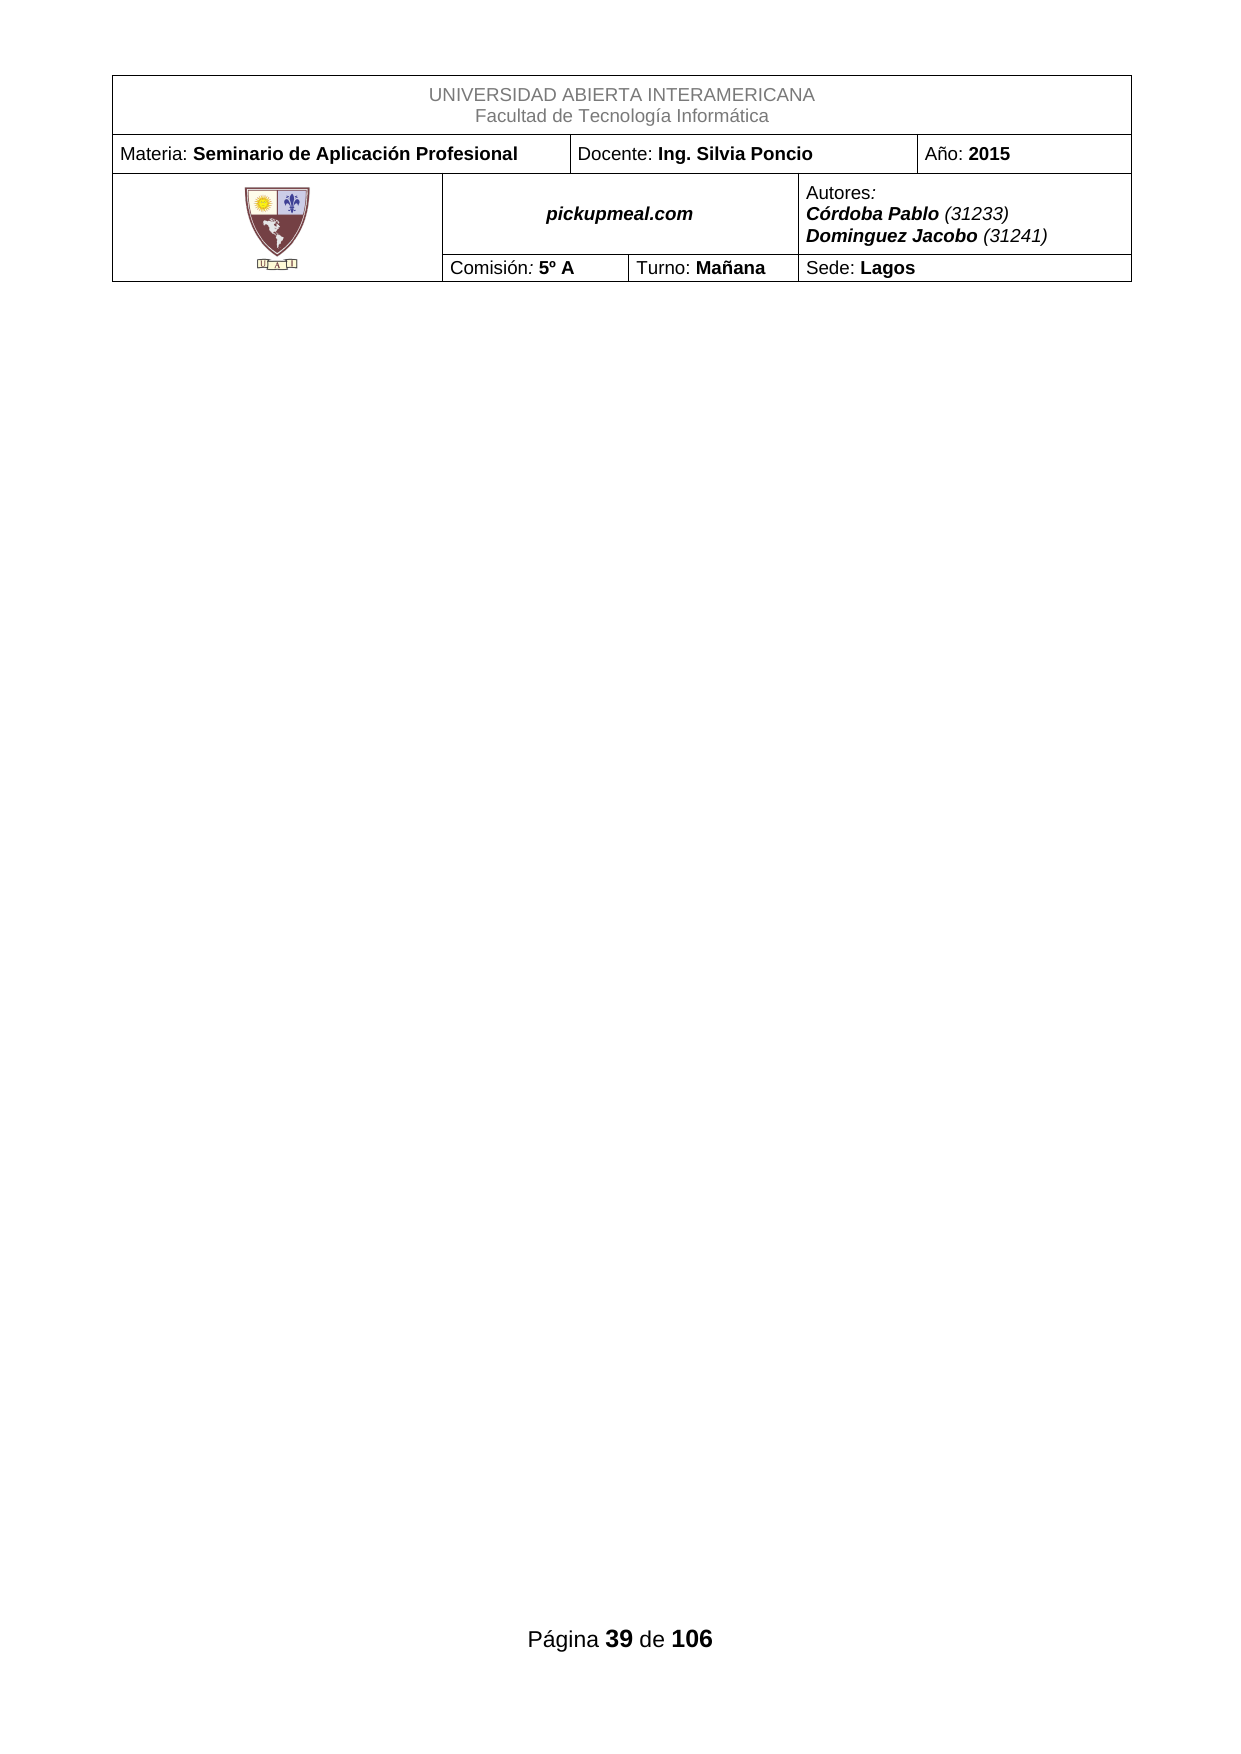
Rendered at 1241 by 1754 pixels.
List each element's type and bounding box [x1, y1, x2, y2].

picture [230, 182, 325, 273]
